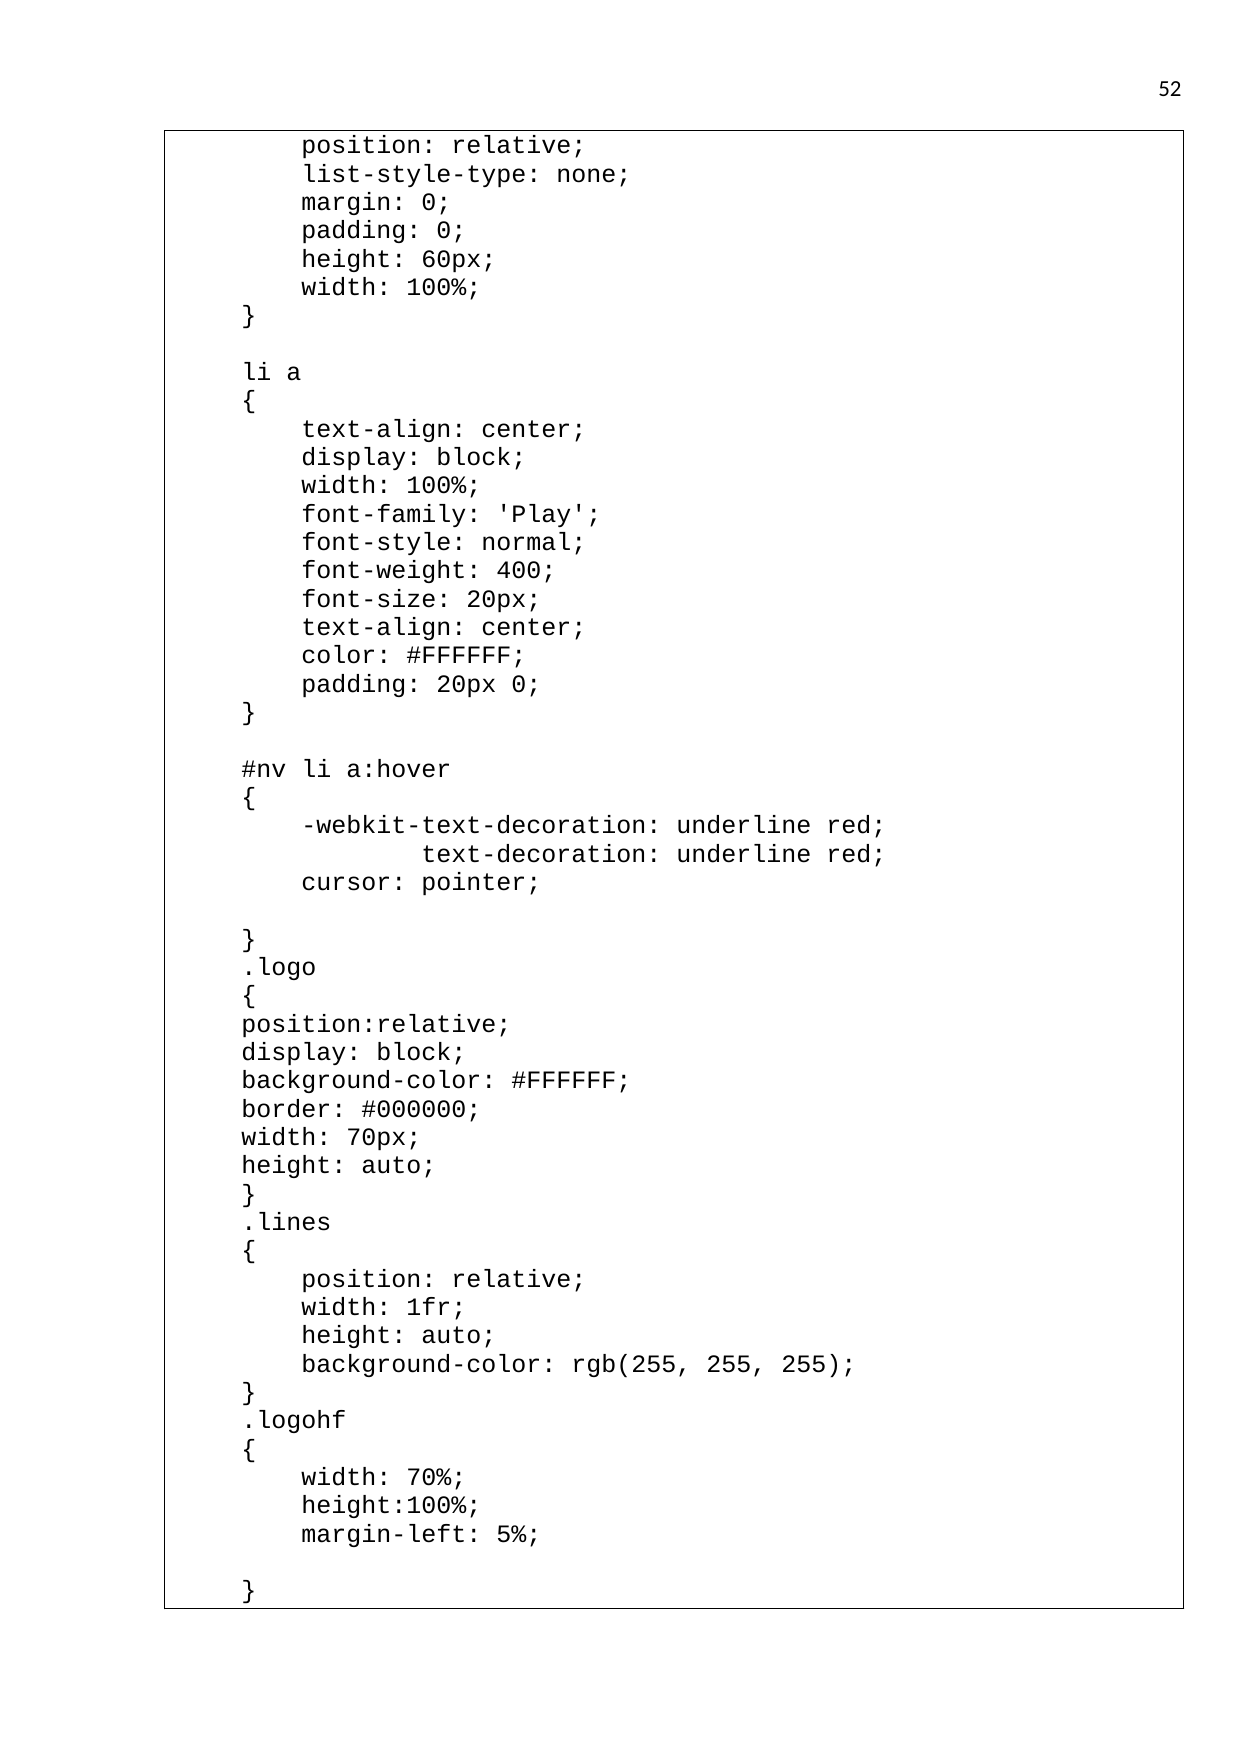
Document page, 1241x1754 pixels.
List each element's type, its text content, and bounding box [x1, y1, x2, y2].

text display: block; [165, 1037, 1183, 1065]
text width: 70px; [165, 1122, 1183, 1150]
text margin-left: 5%; [165, 1518, 1183, 1547]
text width: 1fr; [165, 1292, 1183, 1320]
text height: auto; [165, 1320, 1183, 1348]
text list-style-type: none; [165, 158, 1183, 187]
text text-align: center; [165, 413, 1183, 442]
text .logo [165, 952, 1183, 980]
text #nv li a:hover [165, 753, 1183, 782]
text } [165, 1575, 1183, 1608]
text .logohf [165, 1405, 1183, 1433]
text text-decoration: underline red; [165, 838, 1183, 867]
text font-family: 'Play'; [165, 498, 1183, 527]
text } [165, 923, 1183, 952]
text { [165, 782, 1183, 810]
text background-color: #FFFFFF; [165, 1065, 1183, 1093]
text background-color: rgb(255, 255, 255); [165, 1348, 1183, 1377]
text { [165, 385, 1183, 413]
text height: 60px; [165, 243, 1183, 272]
text } [165, 1377, 1183, 1405]
text { [165, 1235, 1183, 1263]
text font-style: normal; [165, 527, 1183, 555]
text display: block; [165, 442, 1183, 470]
text font-size: 20px; [165, 583, 1183, 612]
text { [165, 1433, 1183, 1462]
text text-align: center; [165, 612, 1183, 640]
text } [165, 1178, 1183, 1207]
text -webkit-text-decoration: underline red; [165, 810, 1183, 838]
text li a [165, 357, 1183, 385]
text padding: 20px 0; [165, 668, 1183, 697]
text } [165, 300, 1183, 328]
text margin: 0; [165, 187, 1183, 215]
text width: 100%; [165, 272, 1183, 300]
text position:relative; [165, 1008, 1183, 1037]
text border: #000000; [165, 1093, 1183, 1122]
text { [165, 980, 1183, 1008]
text padding: 0; [165, 215, 1183, 243]
text position: relative; [165, 1263, 1183, 1292]
text color: #FFFFFF; [165, 640, 1183, 668]
text height:100%; [165, 1490, 1183, 1518]
text .lines [165, 1207, 1183, 1235]
text cursor: pointer; [165, 867, 1183, 895]
text width: 100%; [165, 470, 1183, 498]
text } [165, 697, 1183, 725]
text position: relative; [165, 131, 1183, 158]
text width: 70%; [165, 1462, 1183, 1490]
text font-weight: 400; [165, 555, 1183, 583]
text height: auto; [165, 1150, 1183, 1178]
